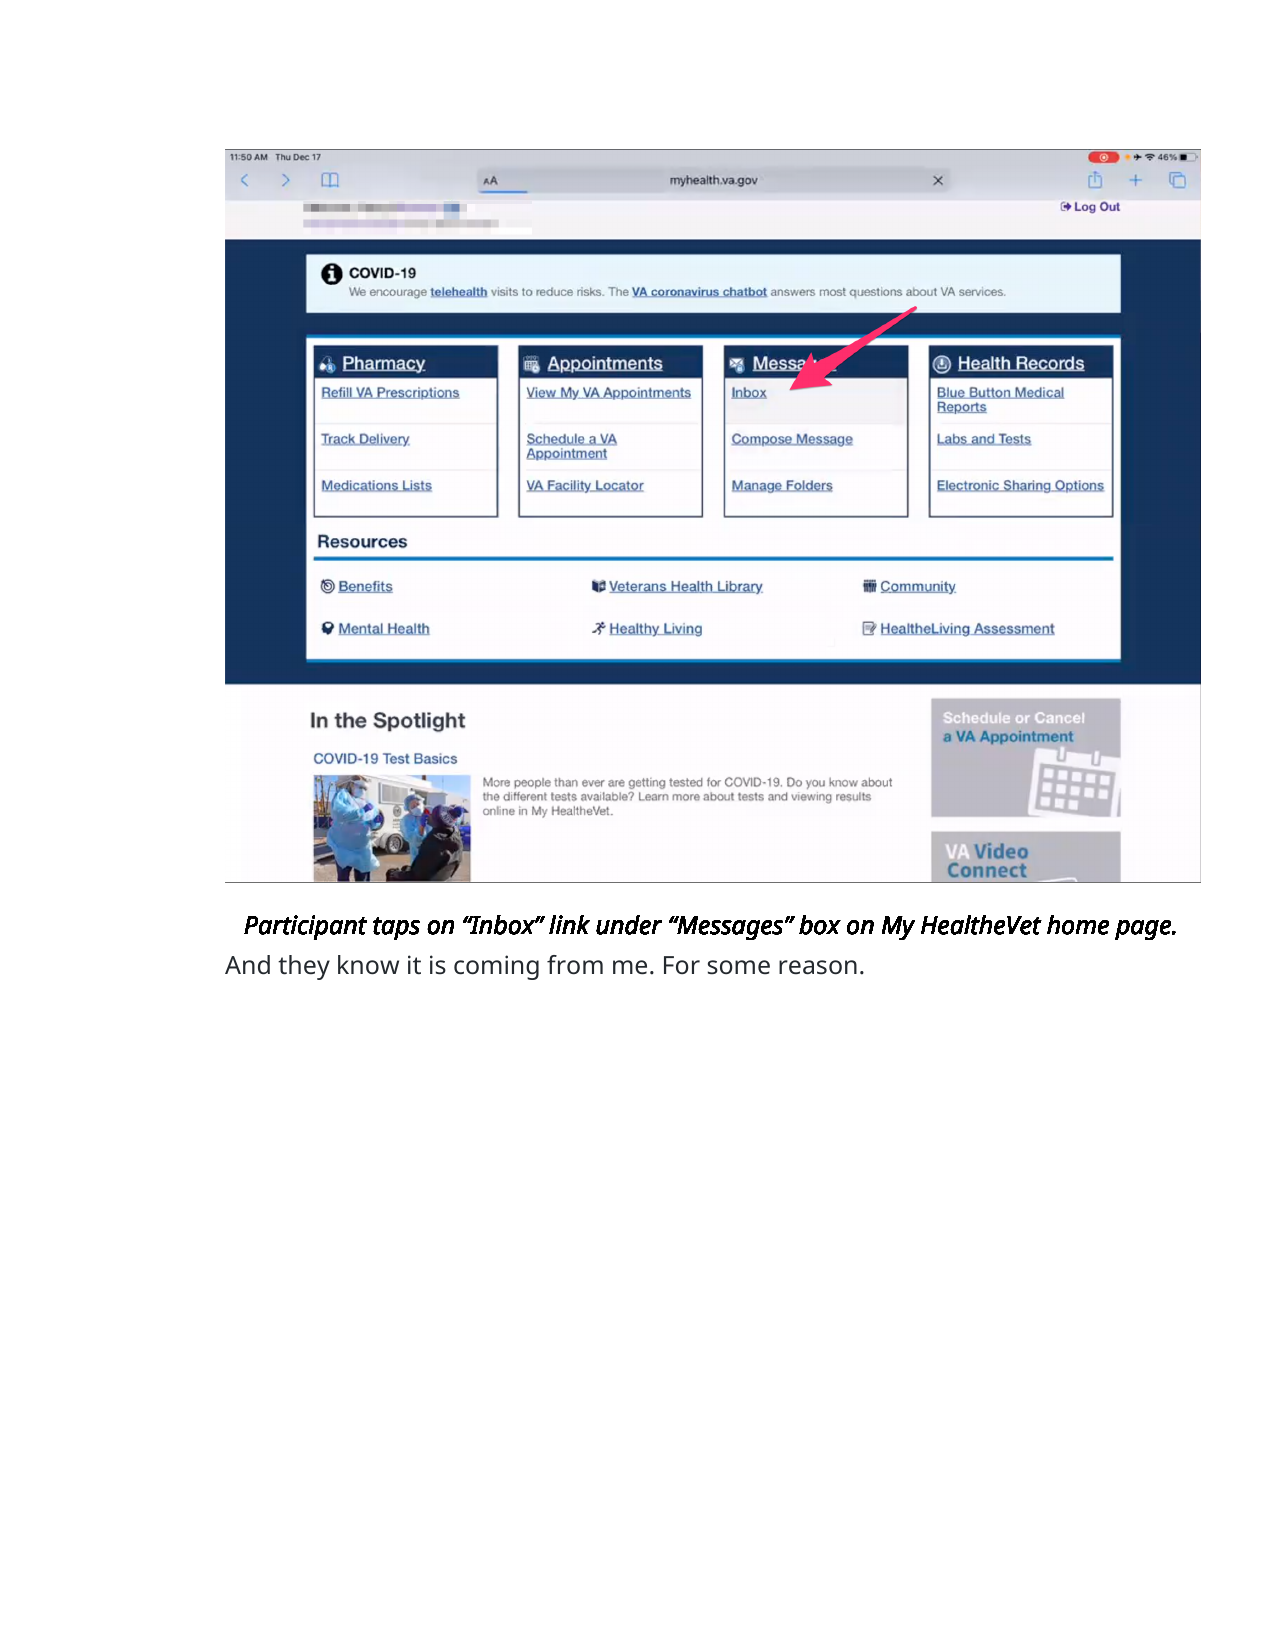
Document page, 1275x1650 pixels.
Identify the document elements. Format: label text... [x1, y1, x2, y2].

picture [225, 149, 1201, 883]
text And they know it is coming from me. For some reason. [225, 883, 1125, 982]
